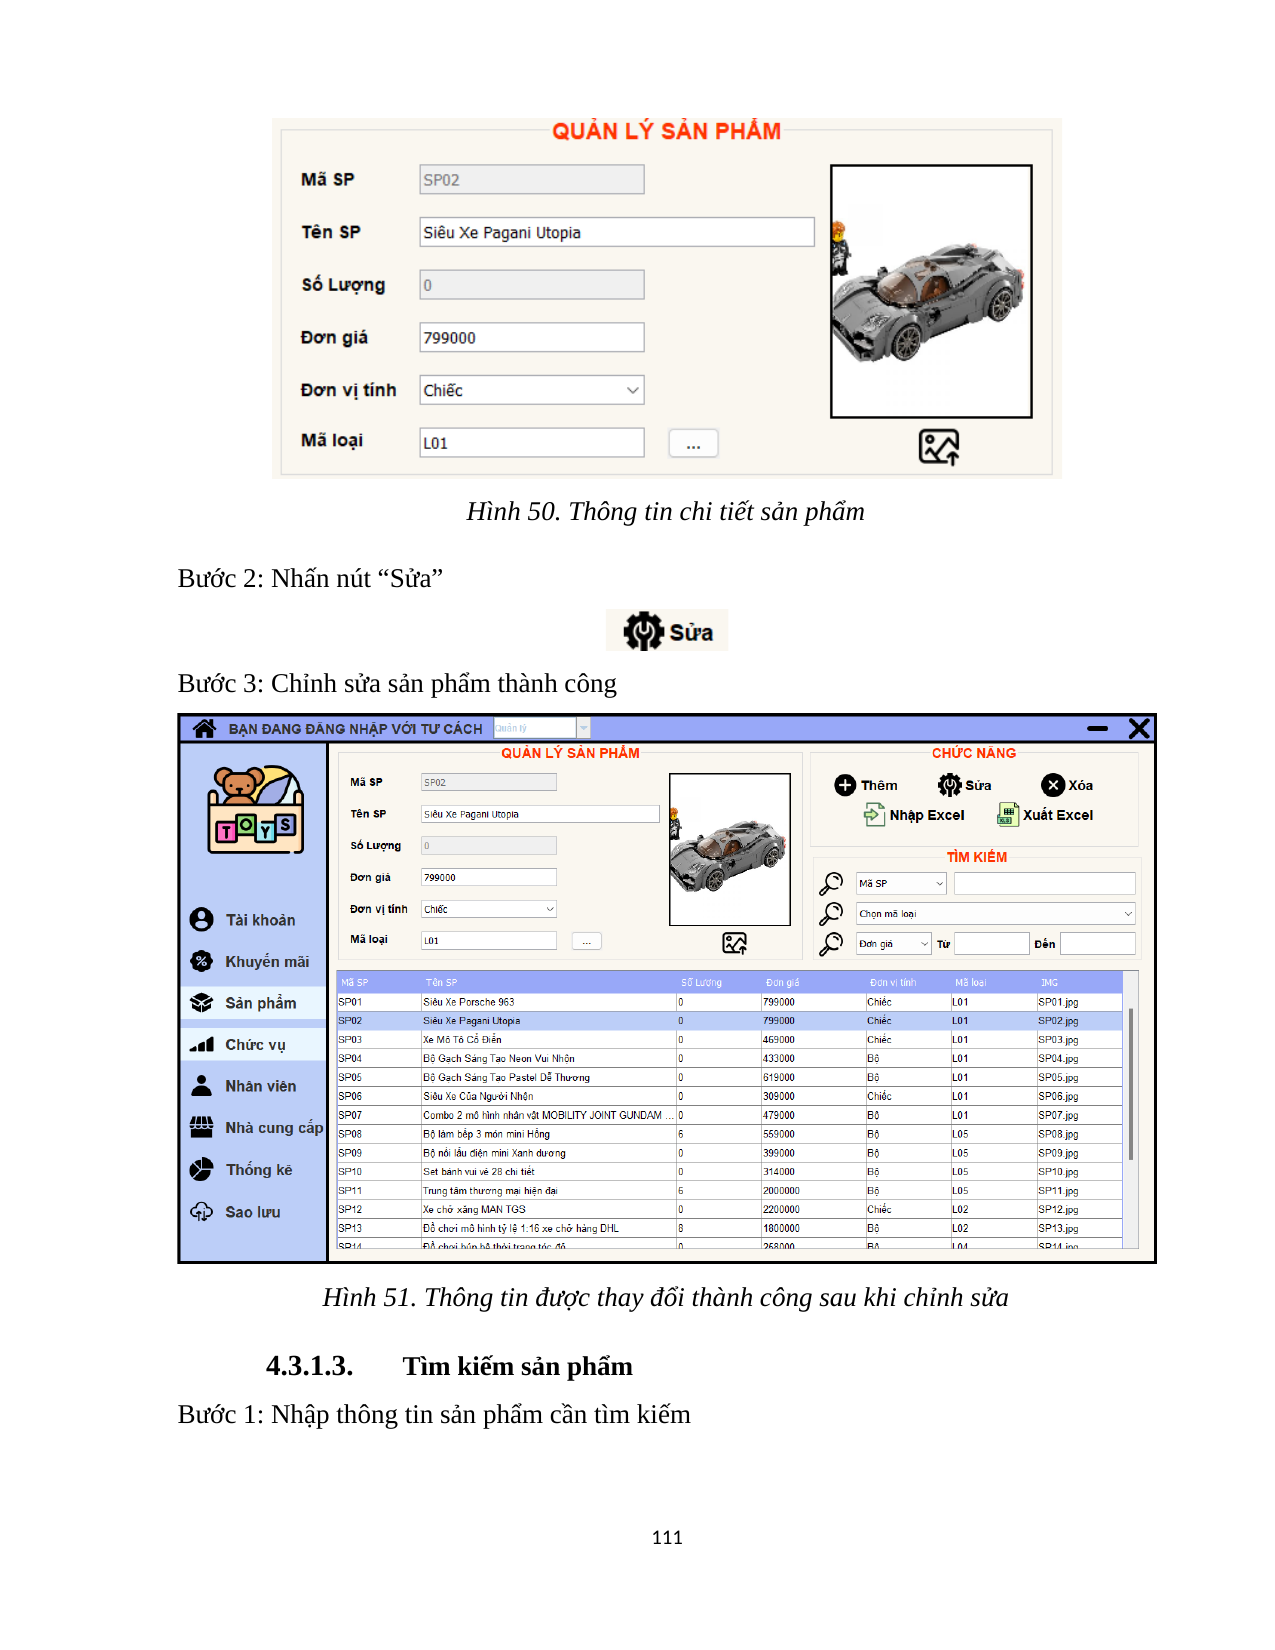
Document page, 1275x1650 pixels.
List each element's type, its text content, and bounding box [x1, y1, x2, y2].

text Hình 50. Thông tin chi tiết sản phẩm [177, 495, 1157, 526]
text Bước 1: Nhập thông tin sản phẩm cần tìm kiếm [177, 1398, 1157, 1430]
text Tìm kiếm sản phẩm [266, 1348, 1157, 1382]
text Hình 51. Thông tin được thay đổi thành công sau khi chỉnh sửa [177, 1281, 1157, 1312]
picture [605, 609, 729, 651]
text Bước 2: Nhấn nút “Sửa” [177, 562, 1157, 594]
picture [272, 118, 1063, 479]
text Bước 3: Chỉnh sửa sản phẩm thành công [177, 667, 1157, 698]
picture [177, 713, 1157, 1264]
